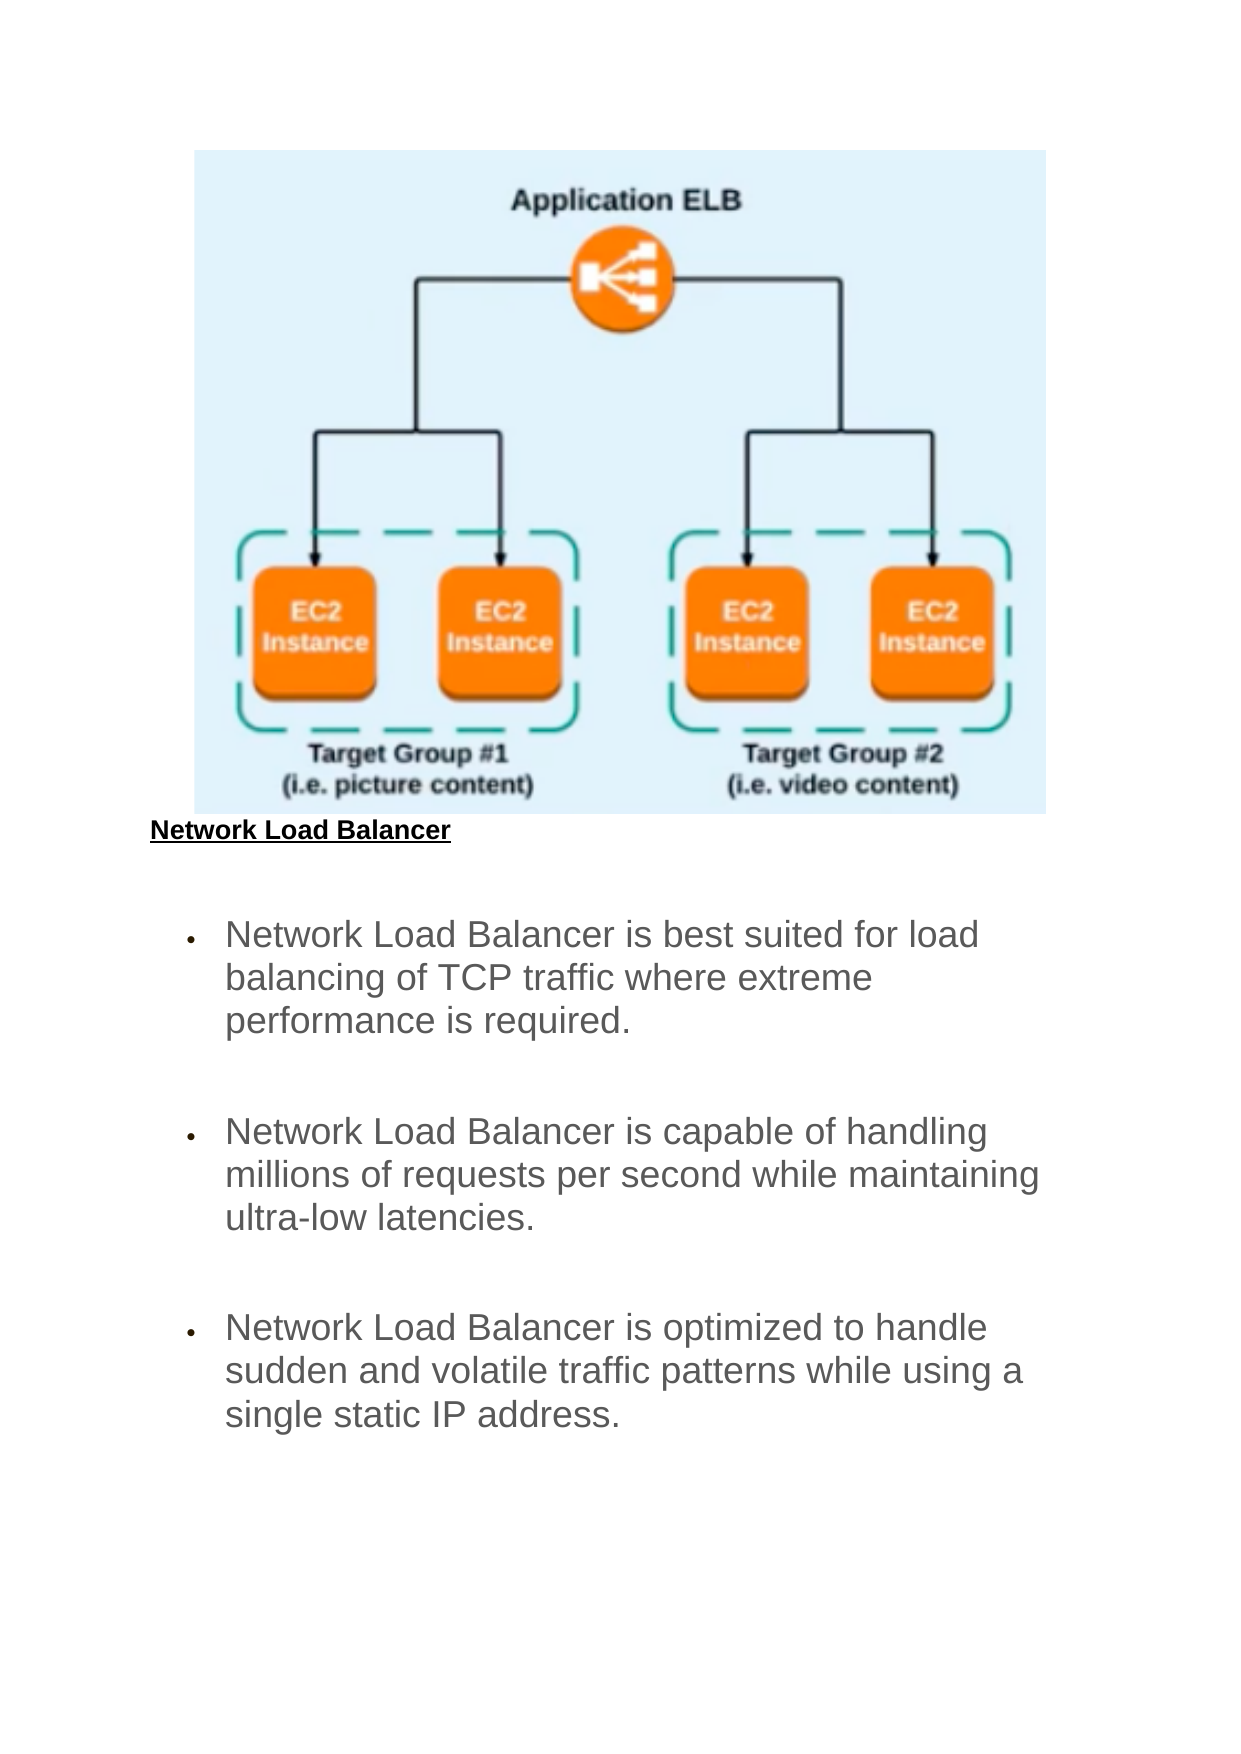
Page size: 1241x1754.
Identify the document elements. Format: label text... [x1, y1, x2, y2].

list Network Load Balancer is optimized to handle sudden and volatile traffic patterns while using a single static IP address. [187, 1306, 1090, 1435]
picture [194, 150, 1046, 814]
list Network Load Balancer is best suited for load balancing of TCP traffic where extreme performance is required. [187, 912, 1090, 1042]
text Network Load Balancer [150, 814, 1090, 845]
list Network Load Balancer is capable of handling millions of requests per second while maintaining ultra-low latencies. [187, 1109, 1090, 1238]
